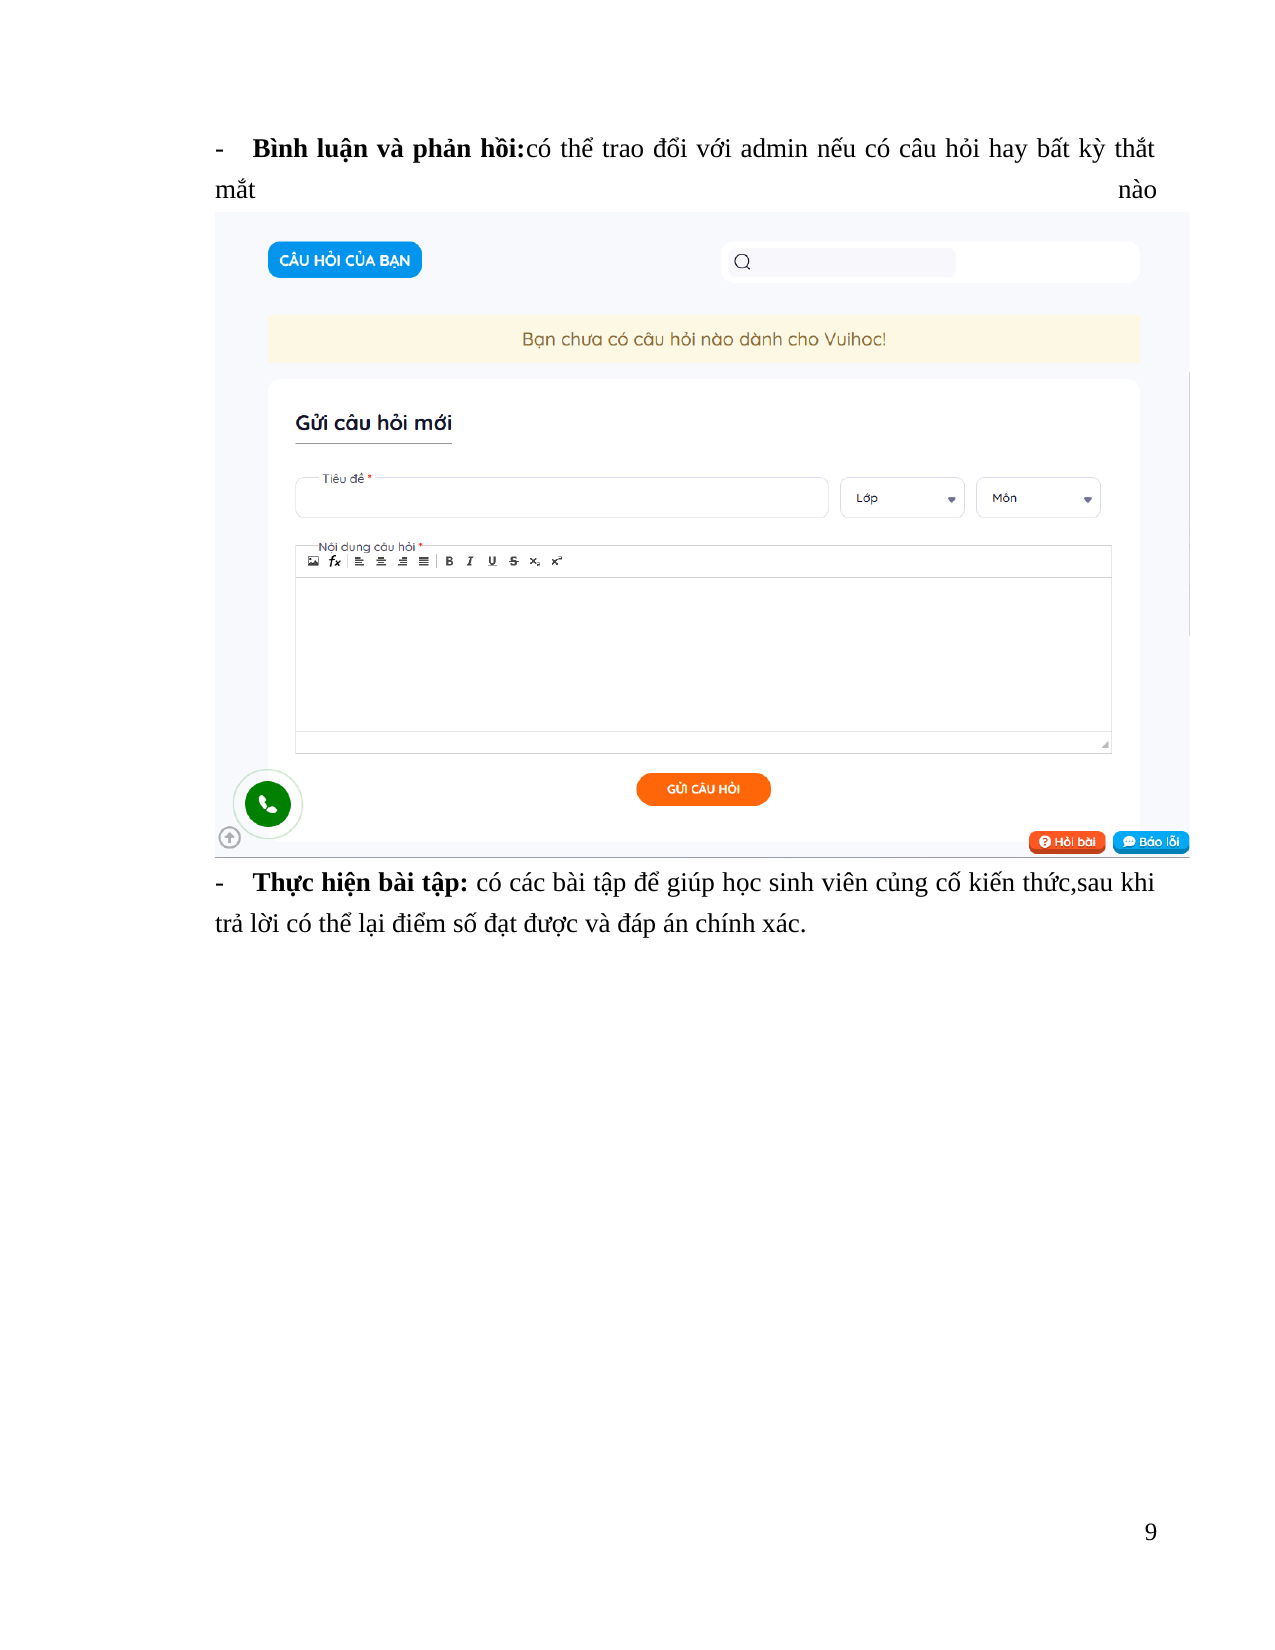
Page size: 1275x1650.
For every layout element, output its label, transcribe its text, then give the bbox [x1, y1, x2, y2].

picture [214, 212, 1190, 858]
list Thực hiện bài tập: có các bài tập để giúp học sinh viên củng cố kiến thức,sau khi trả lời có thể lại điểm số đạt được và đáp án chính xác. [215, 866, 1157, 938]
picture [1124, 837, 1135, 845]
list Bình luận và phản hồi:có thể trao đổi với admin nếu có câu hỏi hay bất kỳ thắt mắt nào [215, 132, 1157, 212]
